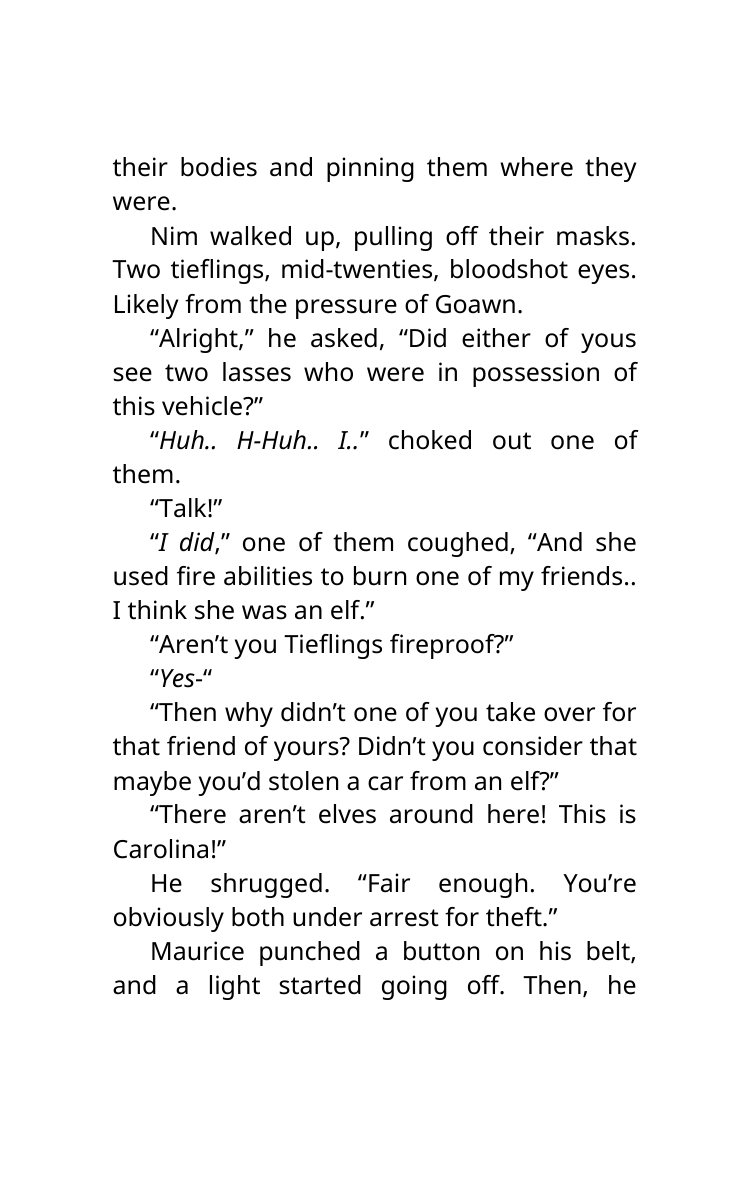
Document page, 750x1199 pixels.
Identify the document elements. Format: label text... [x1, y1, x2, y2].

text “Talk!” [112, 491, 637, 525]
text Nim walked up, pulling off their masks. Two tieflings, mid-twenties, bloodshot eyes. Likely from the pressure of Goawn. [112, 218, 637, 320]
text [112, 150, 637, 218]
text He shrugged. “Fair enough. You’re obviously both under arrest for theft.” [112, 865, 637, 933]
text “Aren’t you Tieflings fireproof?” [112, 627, 637, 661]
text “There aren’t elves around here! This is Carolina!” [112, 797, 637, 865]
text “Alright,” he asked, “Did either of yous see two lasses who were in possession of this vehicle?” [112, 320, 637, 422]
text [112, 933, 637, 1002]
text “Then why didn’t one of you take over for that friend of yours? Didn’t you consider that maybe you’d stolen a car from an elf?” [112, 695, 637, 797]
text “Huh.. H-Huh.. I..” choked out one of them. [112, 422, 637, 491]
text “I did,” one of them coughed, “And she used fire abilities to burn one of my friends.. I think she was an elf.” [112, 525, 637, 627]
text “Yes-“ [112, 661, 637, 695]
